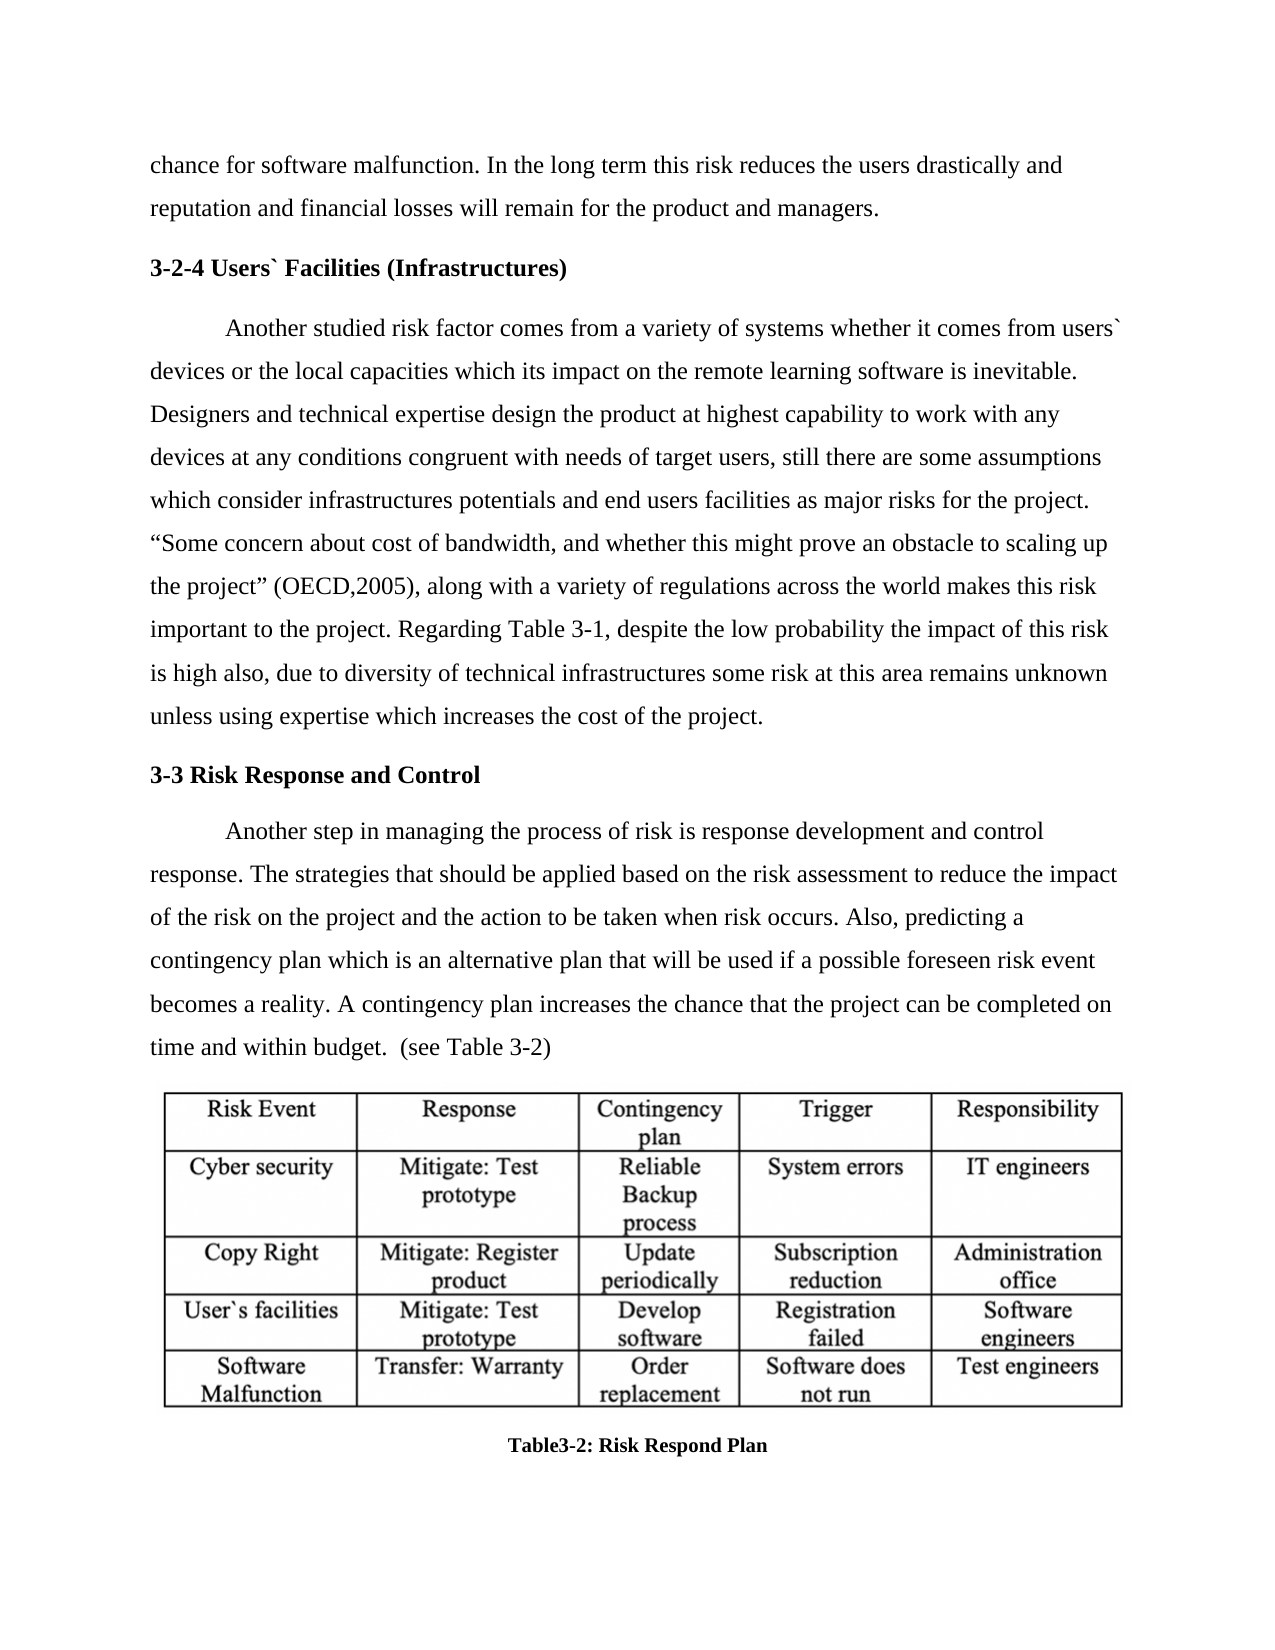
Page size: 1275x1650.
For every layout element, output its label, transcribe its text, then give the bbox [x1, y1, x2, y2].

subtitle 3-2-4 Users` Facilities (Infrastructures) [150, 253, 1125, 282]
text Another step in managing the process of risk is response development and control response. The strategies that should be applied based on the risk assessment to reduce the impact of the risk on the project and the action to be taken when risk occurs. Also, predicting a contingency plan which is an alternative plan that will be used if a possible foreseen risk event becomes a reality. A contingency plan increases the chance that the project can be completed on time and within budget. (see Table 3-2) [150, 816, 1125, 1061]
picture [156, 1082, 1132, 1415]
text Table3-2: Risk Respond Plan [150, 1433, 1125, 1457]
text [150, 150, 1125, 222]
text Another studied risk factor comes from a variety of systems whether it comes from users` devices or the local capacities which its impact on the remote learning software is inevitable. Designers and technical expertise design the product at highest capability to work with any devices at any conditions congruent with needs of target users, still there are some assumptions which consider infrastructures potentials and end users facilities as major risks for the project. “Some concern about cost of bandwidth, and whether this might prove an obstacle to scaling up the project” (OECD,2005), along with a variety of regulations across the world makes this risk important to the project. Regarding Table 3-1, despite the low probability the impact of this risk is high also, due to diversity of technical infrastructures some risk at this area remains unknown unless using expertise which increases the cost of the project. [150, 313, 1125, 729]
subtitle 3-3 Risk Response and Control [150, 761, 1125, 789]
